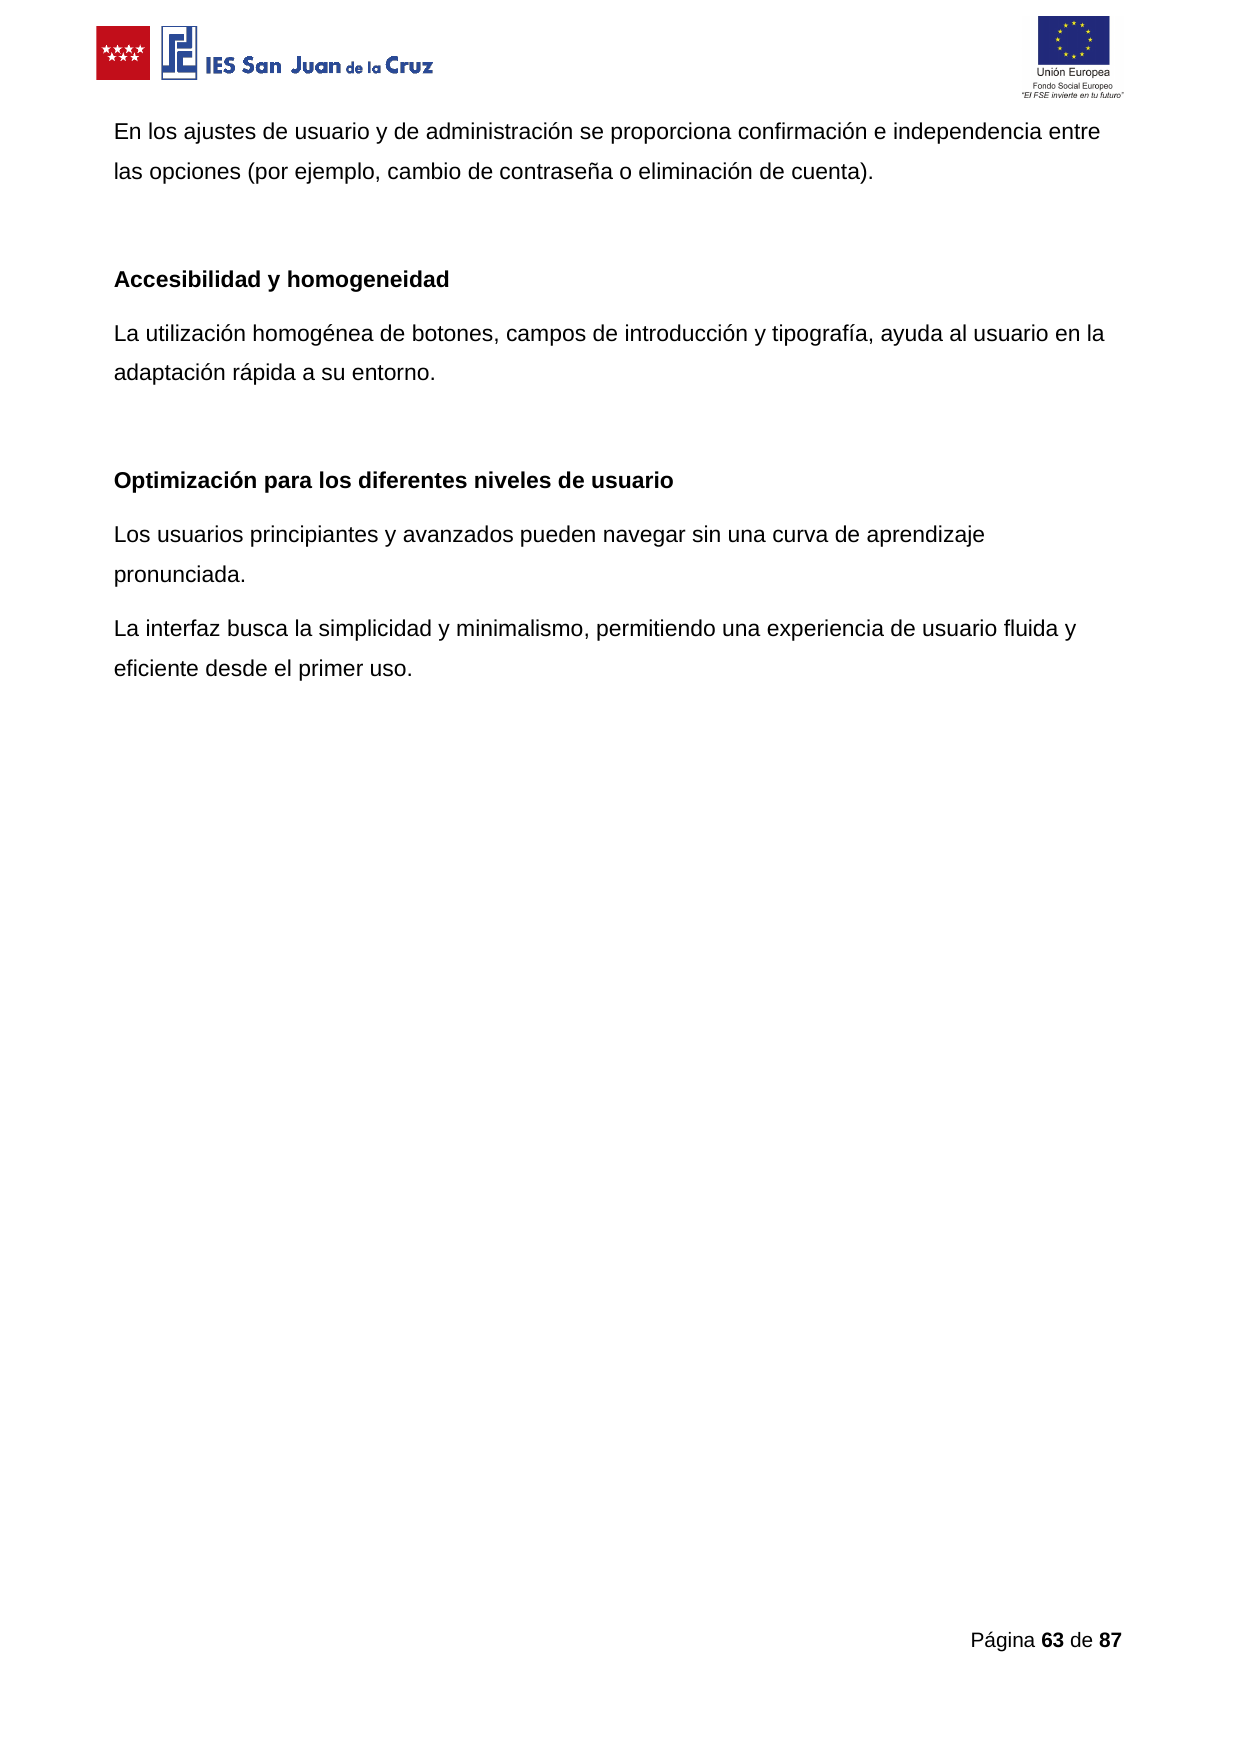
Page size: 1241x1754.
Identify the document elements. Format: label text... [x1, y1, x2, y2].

text La interfaz busca la simplicidad y minimalismo, permitiendo una experiencia de usuario fluida y eficiente desde el primer uso. [113, 615, 1122, 681]
picture [205, 26, 433, 85]
text Optimización para los diferentes niveles de usuario [113, 467, 1122, 494]
text La utilización homogénea de botones, campos de introducción y tipografía, ayuda al usuario en la adaptación rápida a su entorno. [113, 320, 1122, 386]
text En los ajustes de usuario y de administración se proporciona confirmación e independencia entre las opciones (por ejemplo, cambio de contraseña o eliminación de cuenta). [113, 118, 1122, 184]
picture [96, 26, 198, 80]
text Los usuarios principiantes y avanzados pueden navegar sin una curva de aprendizaje pronunciada. [113, 521, 1122, 587]
picture [1021, 16, 1124, 98]
text Accesibilidad y homogeneidad [113, 266, 1122, 292]
